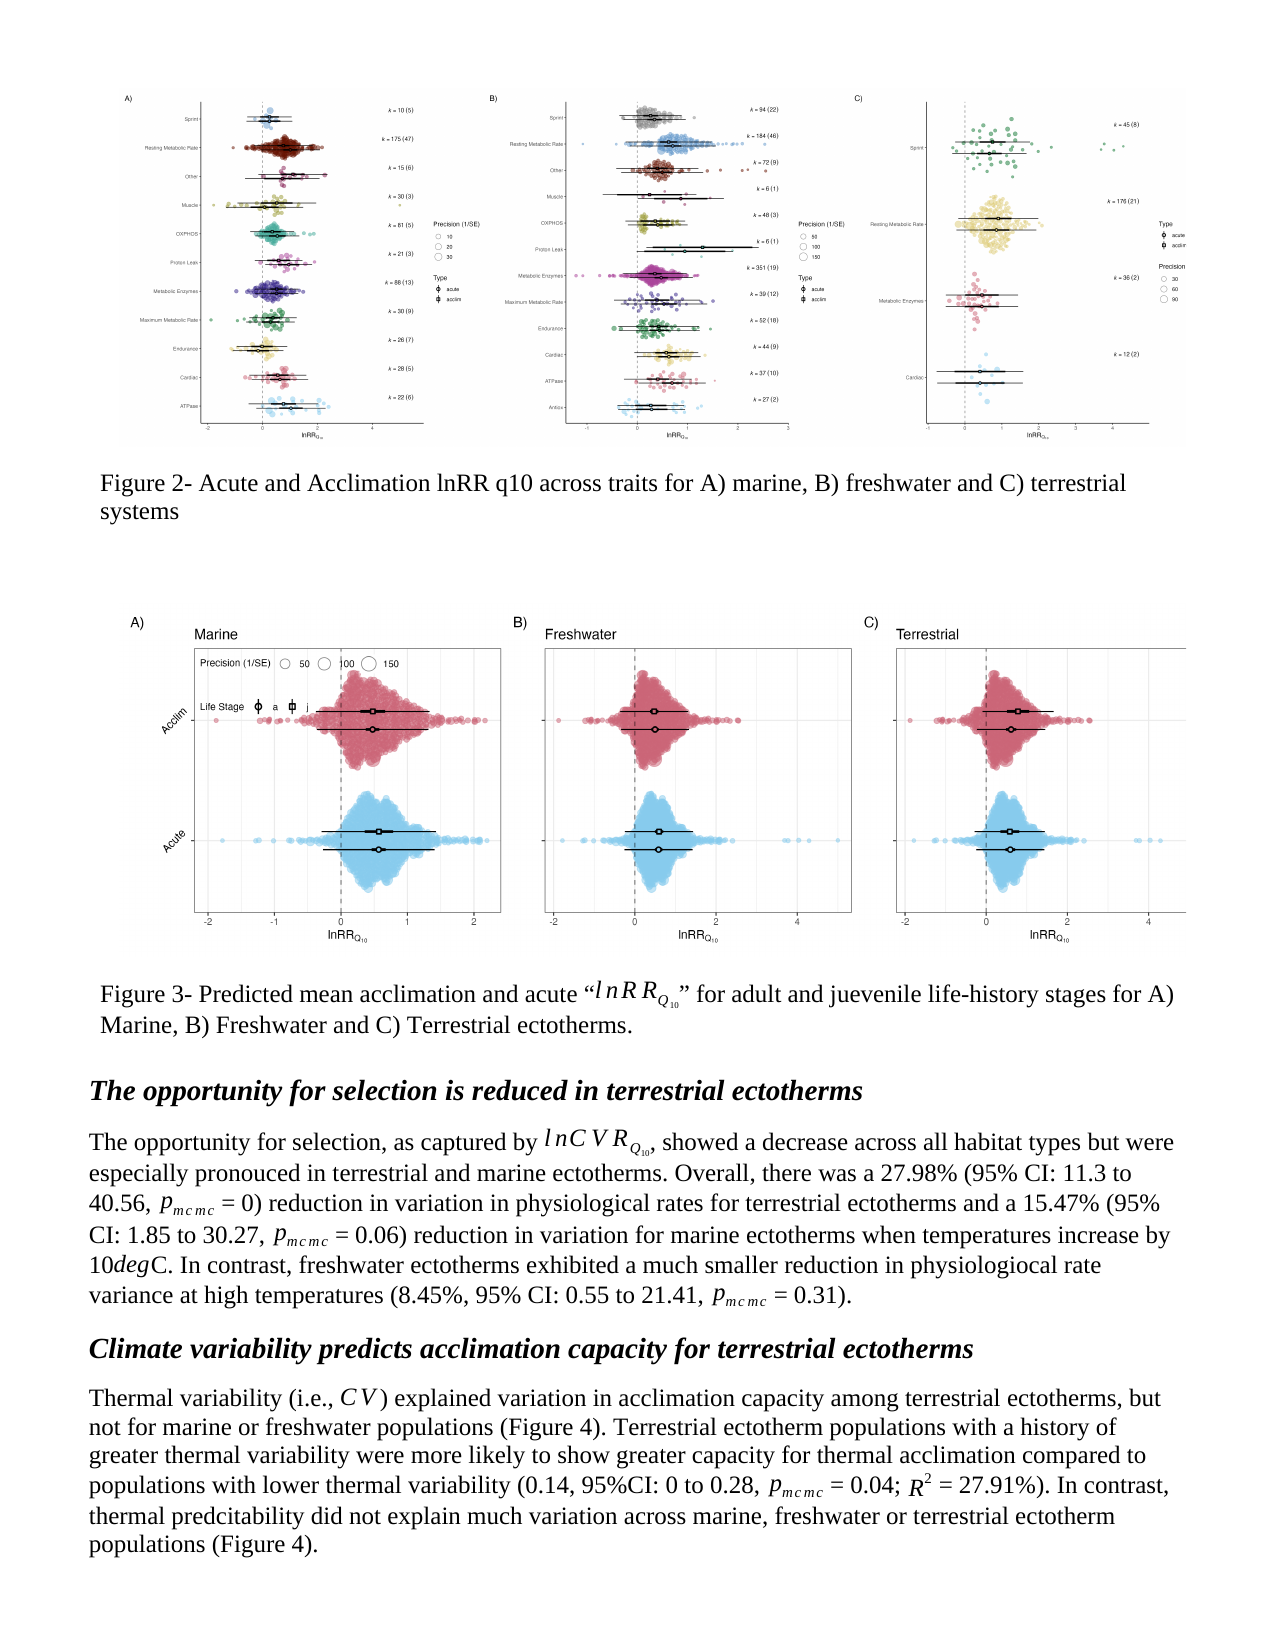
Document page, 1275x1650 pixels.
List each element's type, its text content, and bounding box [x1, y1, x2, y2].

text The opportunity for selection, as captured by , showed a decrease across all habitat types but were especially pronouced in terrestrial and marine ectotherms. Overall, there was a 27.98% (95% CI: 11.3 to 40.56, = 0) reduction in variation in physiological rates for terrestrial ectotherms and a 15.47% (95% CI: 1.85 to 30.27, = 0.06) reduction in variation for marine ectotherms when temperatures increase by 10C. In contrast, freshwater ectotherms exhibited a much smaller reduction in physiologiocal rate variance at high temperatures (8.45%, 95% CI: 0.55 to 21.41, = 0.31). [89, 1125, 1186, 1310]
subtitle Climate variability predicts acclimation capacity for terrestrial ectotherms [89, 1331, 1186, 1364]
subtitle The opportunity for selection is reduced in terrestrial ectotherms [89, 1073, 1186, 1106]
picture [118, 88, 1187, 447]
table_header Figure 3- Predicted mean acclimation and acute “” for adult and juevenile life-history stages for A) Marine, B) Freshwater and C) Terrestrial ectotherms. [89, 604, 1186, 1052]
table_header Figure 2- Acute and Acclimation lnRR q10 across traits for A) marine, B) freshwater and C) terrestrial systems [89, 89, 1186, 538]
picture [118, 603, 1187, 957]
text Thermal variability (i.e., ) explained variation in acclimation capacity among terrestrial ectotherms, but not for marine or freshwater populations (Figure 4). Terrestrial ectotherm populations with a history of greater thermal variability were more likely to show greater capacity for thermal acclimation compared to populations with lower thermal variability (0.14, 95%CI: 0 to 0.28, = 0.04; = 27.91%). In contrast, thermal predcitability did not explain much variation across marine, freshwater or terrestrial ectotherm populations (Figure 4). [89, 1383, 1186, 1558]
